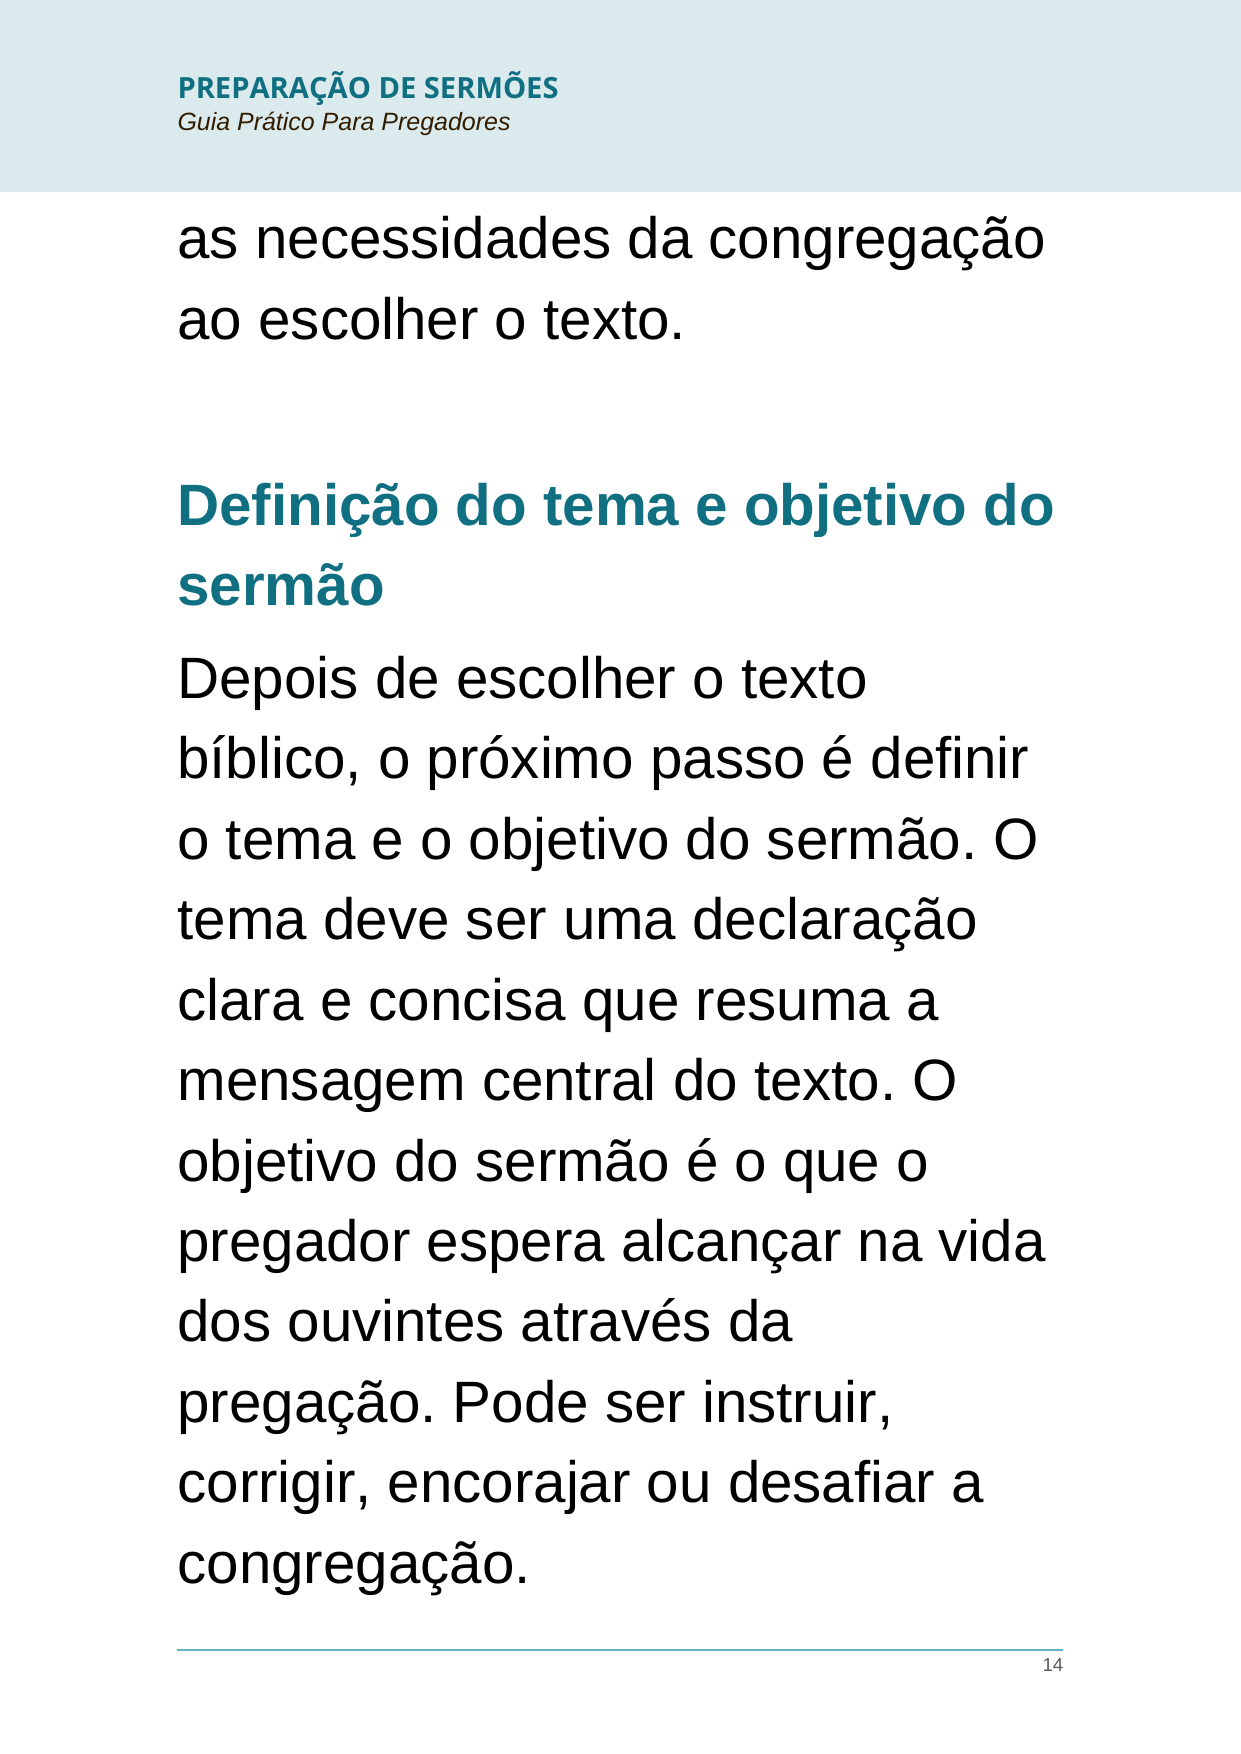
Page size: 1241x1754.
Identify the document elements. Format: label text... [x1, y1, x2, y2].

text Definição do tema e objetivo do sermão [177, 470, 1063, 618]
text Depois de escolher o texto bíblico, o próximo passo é definir o tema e o objetivo do sermão. O tema deve ser uma declaração clara e concisa que resuma a mensagem central do texto. O objetivo do sermão é o que o pregador espera alcançar na vida dos ouvintes através da pregação. Pode ser instruir, corrigir, encorajar ou desafiar a congregação. [177, 644, 1063, 1595]
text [177, 204, 1063, 352]
